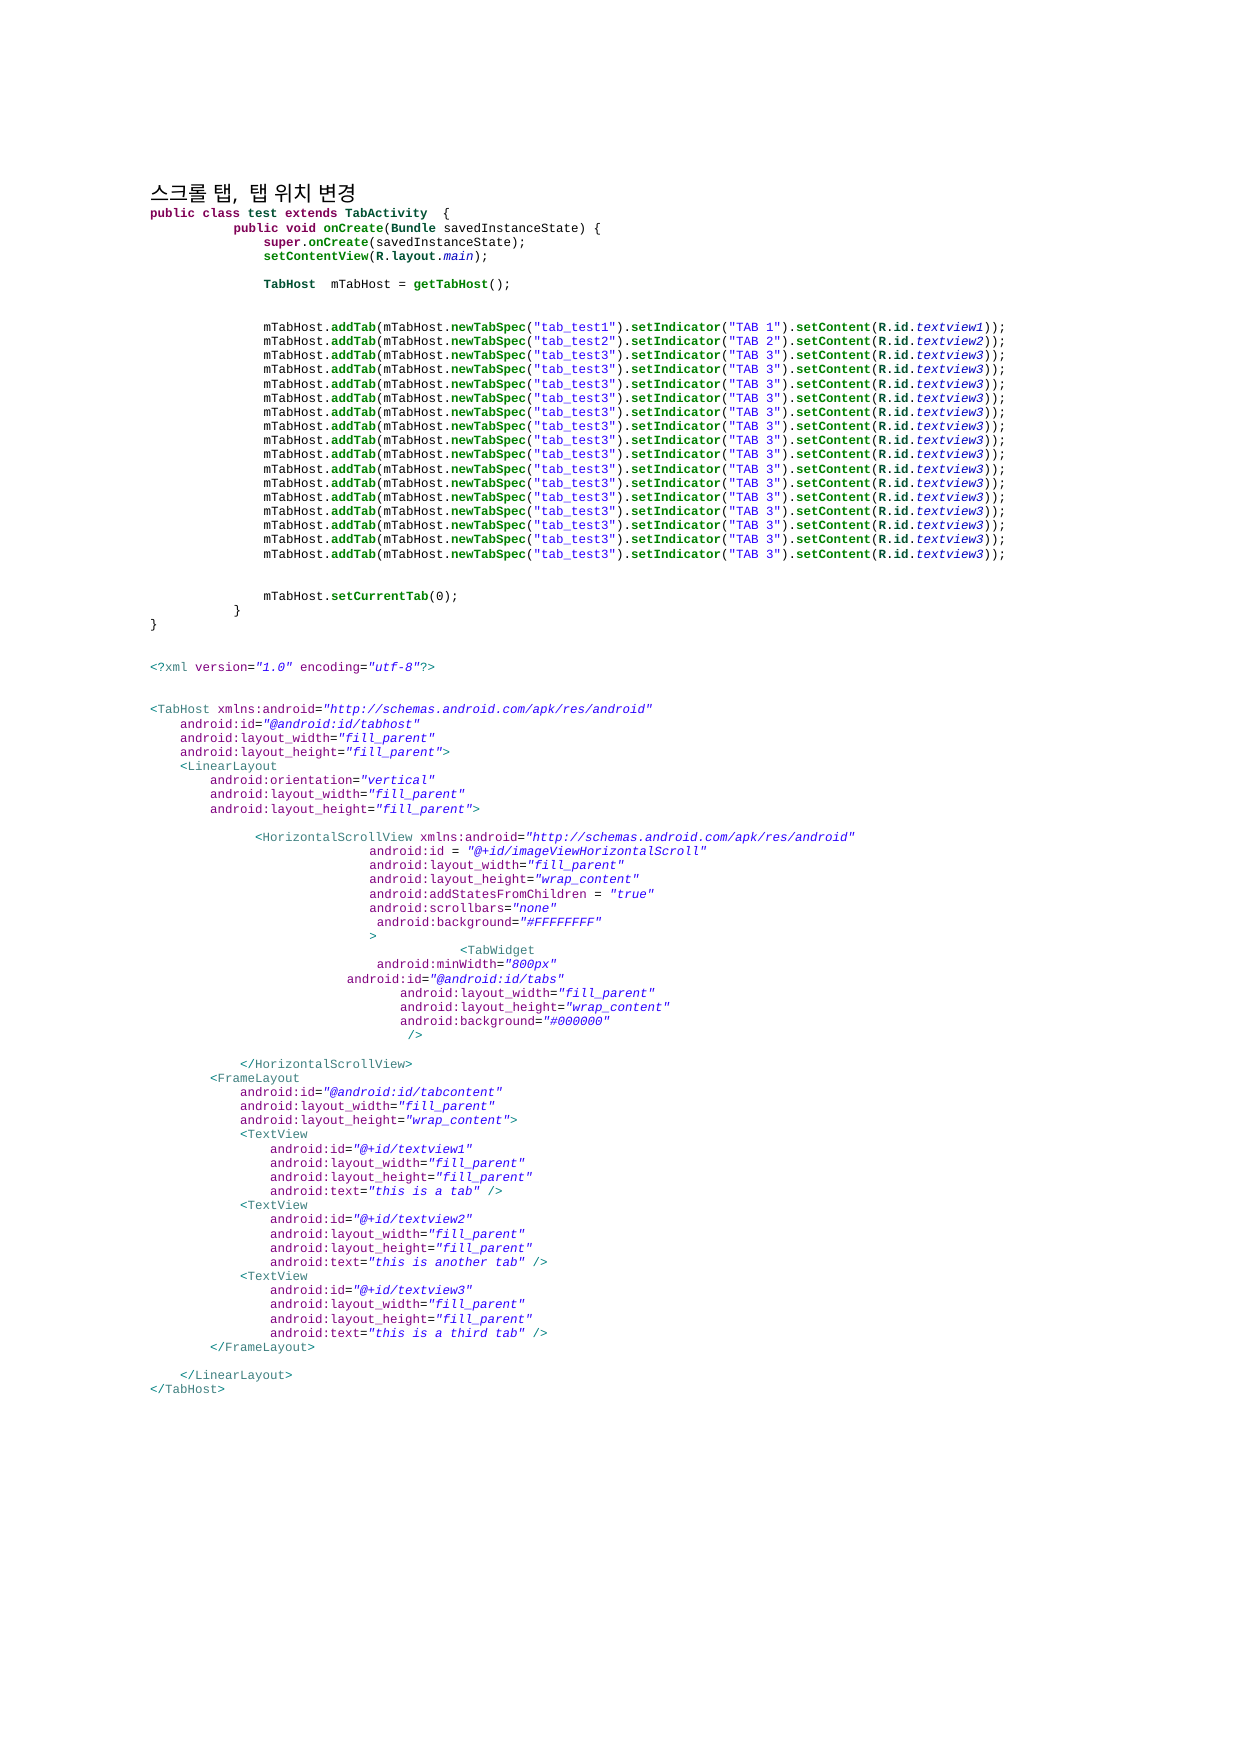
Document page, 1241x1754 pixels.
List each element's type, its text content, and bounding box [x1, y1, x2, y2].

text android:layout_width="fill_parent" [150, 859, 1090, 873]
text mTabHost.addTab(mTabHost.newTabSpec("tab_test1").setIndicator("TAB 1").setContent(R.id.textview1)); [150, 321, 1090, 335]
text android:background="#000000" [150, 1015, 1090, 1029]
text mTabHost.addTab(mTabHost.newTabSpec("tab_test3").setIndicator("TAB 3").setContent(R.id.textview3)); [150, 505, 1090, 519]
text <TextView [150, 1128, 1090, 1143]
text mTabHost.addTab(mTabHost.newTabSpec("tab_test3").setIndicator("TAB 3").setContent(R.id.textview3)); [150, 463, 1090, 477]
text mTabHost.addTab(mTabHost.newTabSpec("tab_test3").setIndicator("TAB 3").setContent(R.id.textview3)); [150, 378, 1090, 392]
text /> [150, 1029, 1090, 1043]
text android:layout_height="wrap_content"> [150, 1114, 1090, 1128]
text android:text="this is a third tab" /> [150, 1327, 1090, 1341]
text android:id="@+id/textview3" [150, 1284, 1090, 1298]
text android:layout_width="fill_parent" [150, 788, 1090, 803]
text android:layout_width="fill_parent" [150, 1157, 1090, 1171]
text public class test extends TabActivity { [150, 207, 1090, 222]
text android:layout_width="fill_parent" [150, 1298, 1090, 1313]
text super.onCreate(savedInstanceState); [150, 236, 1090, 250]
text android:layout_height="fill_parent" [150, 1171, 1090, 1185]
text } [150, 604, 1090, 618]
text mTabHost.addTab(mTabHost.newTabSpec("tab_test3").setIndicator("TAB 3").setContent(R.id.textview3)); [150, 548, 1090, 562]
text <?xml version="1.0" encoding="utf-8"?> [150, 661, 1090, 675]
text android:id="@android:id/tabs" [150, 973, 1090, 987]
text </LinearLayout> [150, 1369, 1090, 1383]
text 스크롤 탭, 탭 위치 변경 [150, 177, 1090, 207]
text mTabHost.addTab(mTabHost.newTabSpec("tab_test2").setIndicator("TAB 2").setContent(R.id.textview2)); [150, 335, 1090, 349]
text android:background="#FFFFFFFF" [150, 916, 1090, 930]
text mTabHost.addTab(mTabHost.newTabSpec("tab_test3").setIndicator("TAB 3").setContent(R.id.textview3)); [150, 406, 1090, 420]
text mTabHost.addTab(mTabHost.newTabSpec("tab_test3").setIndicator("TAB 3").setContent(R.id.textview3)); [150, 477, 1090, 491]
text mTabHost.addTab(mTabHost.newTabSpec("tab_test3").setIndicator("TAB 3").setContent(R.id.textview3)); [150, 349, 1090, 363]
text android:layout_height="fill_parent" [150, 1313, 1090, 1327]
text android:id="@+id/textview2" [150, 1213, 1090, 1228]
text } [150, 618, 1090, 633]
text public void onCreate(Bundle savedInstanceState) { [150, 222, 1090, 236]
text android:id = "@+id/imageViewHorizontalScroll" [150, 845, 1090, 859]
text mTabHost.addTab(mTabHost.newTabSpec("tab_test3").setIndicator("TAB 3").setContent(R.id.textview3)); [150, 392, 1090, 406]
text <TextView [150, 1199, 1090, 1213]
text android:minWidth="800px" [150, 958, 1090, 973]
text mTabHost.addTab(mTabHost.newTabSpec("tab_test3").setIndicator("TAB 3").setContent(R.id.textview3)); [150, 448, 1090, 463]
text android:id="@android:id/tabcontent" [150, 1086, 1090, 1100]
text setContentView(R.layout.main); [150, 250, 1090, 264]
text <TabHost xmlns:android="http://schemas.android.com/apk/res/android" [150, 703, 1090, 718]
text android:addStatesFromChildren = "true" [150, 888, 1090, 902]
text mTabHost.addTab(mTabHost.newTabSpec("tab_test3").setIndicator("TAB 3").setContent(R.id.textview3)); [150, 519, 1090, 533]
text android:layout_height="wrap_content" [150, 873, 1090, 888]
text mTabHost.addTab(mTabHost.newTabSpec("tab_test3").setIndicator("TAB 3").setContent(R.id.textview3)); [150, 533, 1090, 548]
text mTabHost.setCurrentTab(0); [150, 590, 1090, 604]
text </HorizontalScrollView> [150, 1058, 1090, 1072]
text android:layout_width="fill_parent" [150, 987, 1090, 1001]
text <TextView [150, 1270, 1090, 1284]
text android:layout_width="fill_parent" [150, 732, 1090, 746]
text android:orientation="vertical" [150, 774, 1090, 788]
text mTabHost.addTab(mTabHost.newTabSpec("tab_test3").setIndicator("TAB 3").setContent(R.id.textview3)); [150, 491, 1090, 505]
text android:text="this is another tab" /> [150, 1256, 1090, 1270]
text android:layout_width="fill_parent" [150, 1228, 1090, 1242]
text android:layout_height="fill_parent" [150, 1242, 1090, 1256]
text mTabHost.addTab(mTabHost.newTabSpec("tab_test3").setIndicator("TAB 3").setContent(R.id.textview3)); [150, 363, 1090, 378]
text <TabWidget [150, 944, 1090, 958]
text android:text="this is a tab" /> [150, 1185, 1090, 1199]
text android:scrollbars="none" [150, 902, 1090, 916]
text mTabHost.addTab(mTabHost.newTabSpec("tab_test3").setIndicator("TAB 3").setContent(R.id.textview3)); [150, 420, 1090, 434]
text mTabHost.addTab(mTabHost.newTabSpec("tab_test3").setIndicator("TAB 3").setContent(R.id.textview3)); [150, 434, 1090, 448]
text TabHost mTabHost = getTabHost(); [150, 278, 1090, 292]
text </FrameLayout> [150, 1341, 1090, 1355]
text android:layout_height="wrap_content" [150, 1001, 1090, 1015]
text android:layout_height="fill_parent"> [150, 803, 1090, 817]
text <HorizontalScrollView xmlns:android="http://schemas.android.com/apk/res/android" [150, 831, 1090, 845]
text android:layout_height="fill_parent"> [150, 746, 1090, 760]
text <LinearLayout [150, 760, 1090, 774]
text <FrameLayout [150, 1072, 1090, 1086]
text > [150, 930, 1090, 944]
text android:id="@+id/textview1" [150, 1143, 1090, 1157]
text android:layout_width="fill_parent" [150, 1100, 1090, 1114]
text </TabHost> [150, 1383, 1090, 1398]
text android:id="@android:id/tabhost" [150, 718, 1090, 732]
